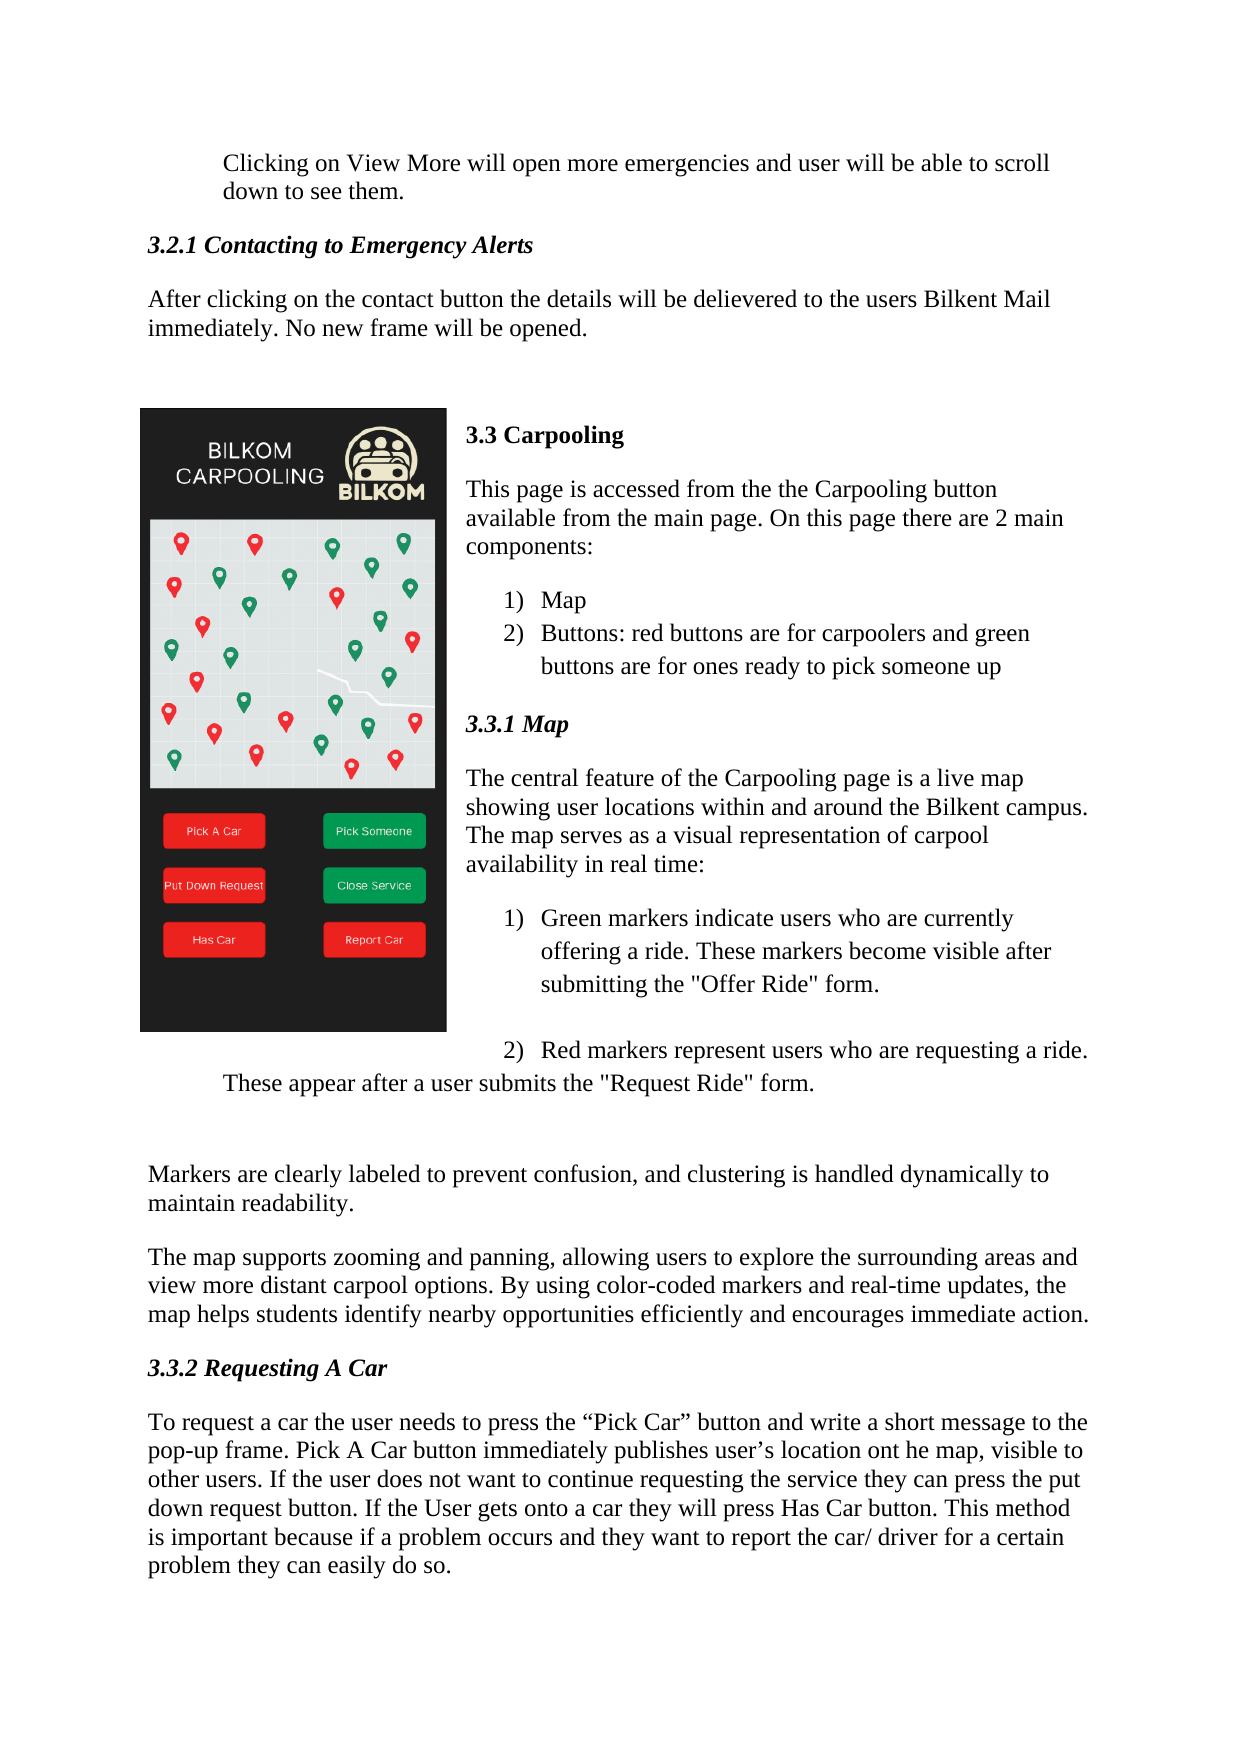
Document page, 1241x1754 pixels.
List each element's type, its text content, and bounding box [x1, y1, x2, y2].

text 3.3 Carpooling [447, 420, 1093, 449]
text 3.3.1 Map [447, 709, 1093, 738]
list Red markers represent users who are requesting a ride. These appear after a user submits the "Request Ride" form. [185, 1035, 1093, 1130]
text The central feature of the Carpooling page is a live map showing user locations within and around the Bilkent campus. The map serves as a visual representation of carpool availability in real time: [447, 763, 1093, 878]
text After clicking on the contact button the details will be delievered to the users Bilkent Mail immediately. No new frame will be opened. [148, 284, 1093, 341]
list Green markers indicate users who are currently offering a ride. These markers become visible after submitting the "Offer Ride" form. [447, 903, 1093, 1031]
list Buttons: red buttons are for carpoolers and green buttons are for ones ready to pick someone up [447, 618, 1093, 680]
text The map supports zooming and panning, allowing users to explore the surrounding areas and view more distant carpool options. By using color-coded markers and real-time updates, the map helps students identify nearby opportunities efficiently and encourages immediate action. [148, 1242, 1093, 1328]
picture [140, 408, 447, 1032]
text Markers are clearly labeled to prevent confusion, and clustering is handled dynamically to maintain readability. [148, 1159, 1093, 1217]
text 3.3.2 Requesting A Car [148, 1353, 1093, 1382]
text This page is accessed from the the Carpooling button available from the main page. On this page there are 2 main components: [447, 474, 1093, 560]
text 3.2.1 Contacting to Emergency Alerts [148, 230, 1093, 259]
list Map [447, 585, 1093, 614]
text Clicking on View More will open more emergencies and user will be able to scroll down to see them. [223, 148, 1093, 205]
text To request a car the user needs to press the “Pick Car” button and write a short message to the pop-up frame. Pick A Car button immediately publishes user’s location ont he map, visible to other users. If the user does not want to continue requesting the service they can press the put down request button. If the User gets onto a car they will press Has Car button. This method is important because if a problem occurs and they want to report the car/ driver for a certain problem they can easily do so. [148, 1407, 1093, 1579]
